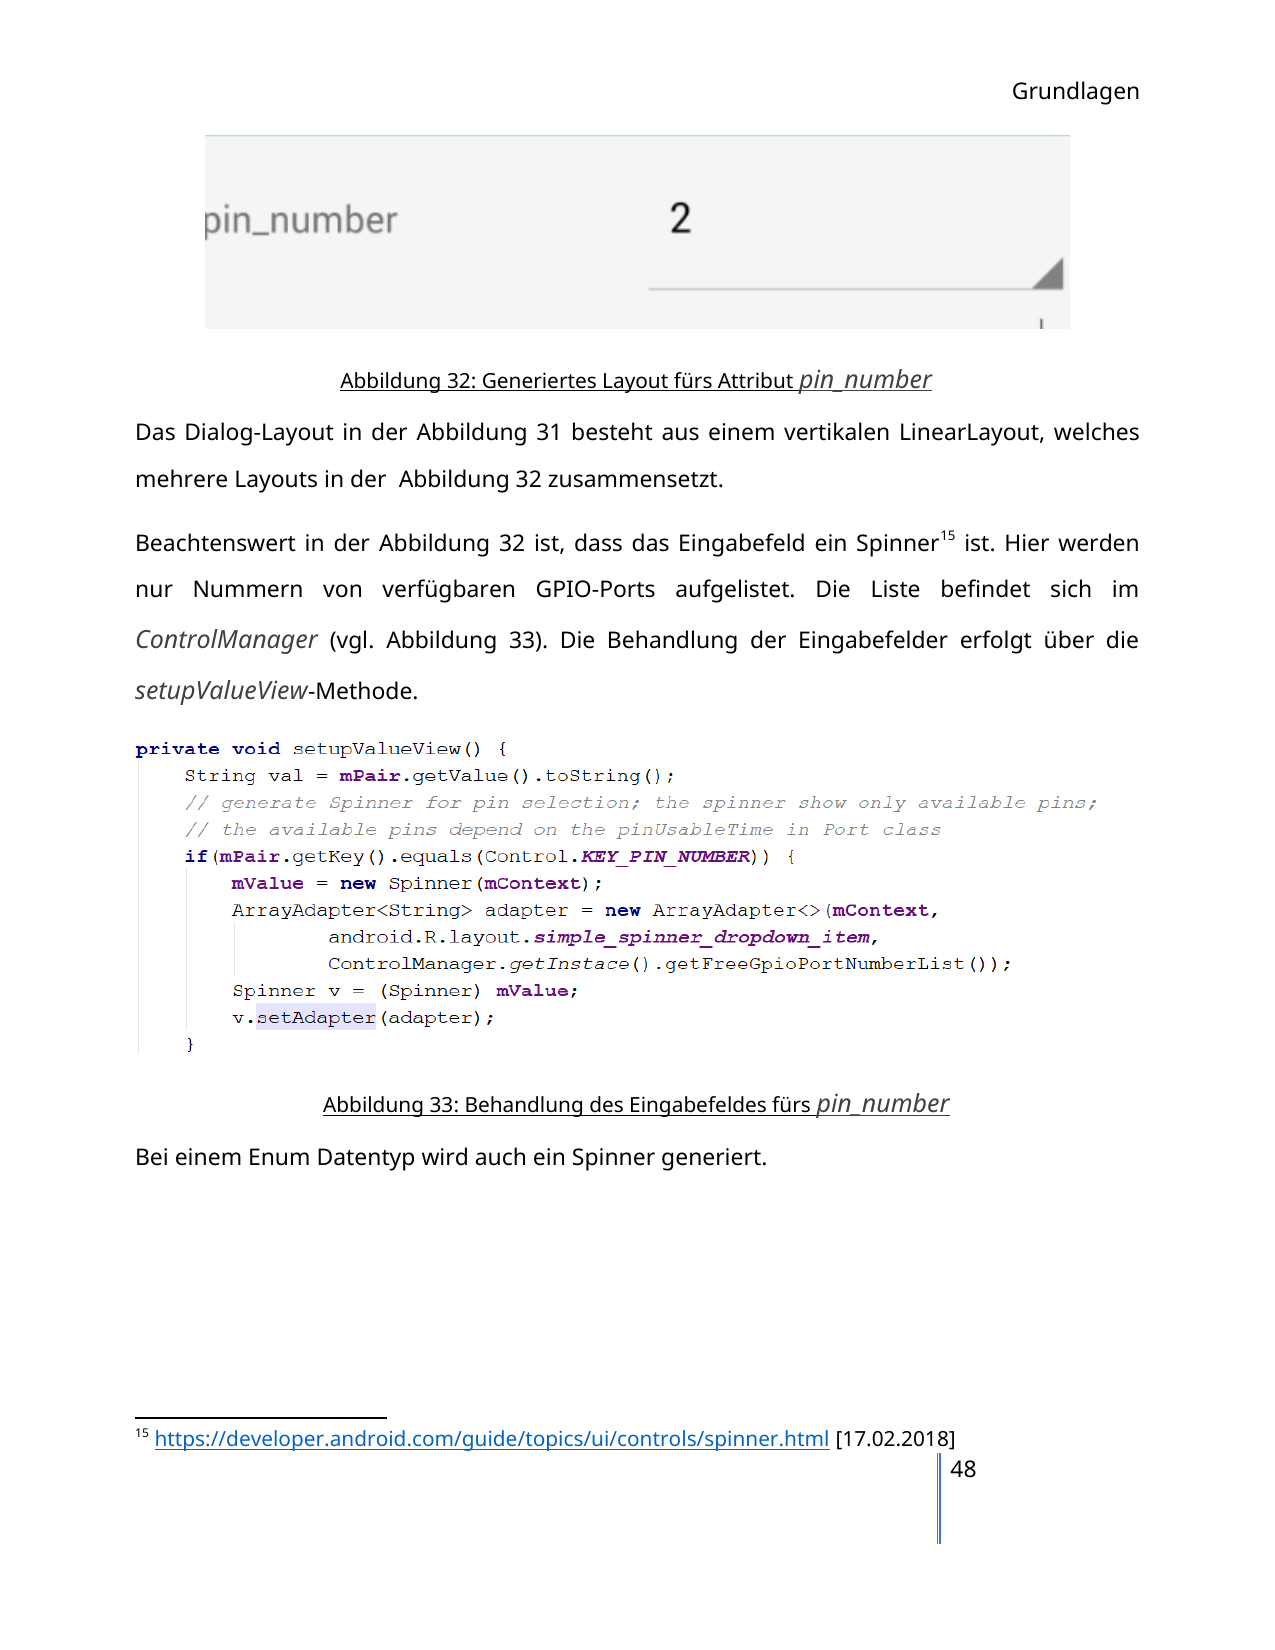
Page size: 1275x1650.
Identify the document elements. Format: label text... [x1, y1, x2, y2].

picture [134, 740, 1098, 1054]
text Beachtenswert in der Abbildung 32 ist, dass das Eingabefeld ein Spinner ist. Hier werden nur Nummern von verfügbaren GPIO-Ports aufgelistet. Die Liste befindet sich im ControlManager (vgl. Abbildung 33). Die Behandlung der Eingabefelder erfolgt über die setupValueView-Methode. [135, 527, 1140, 707]
picture [205, 135, 1070, 329]
text Das Dialog-Layout in der Abbildung 31 besteht aus einem vertikalen LinearLayout, welches mehrere Layouts in der Abbildung 32 zusammensetzt. [135, 416, 1140, 494]
text Bei einem Enum Datentyp wird auch ein Spinner generiert. [135, 1141, 1140, 1172]
